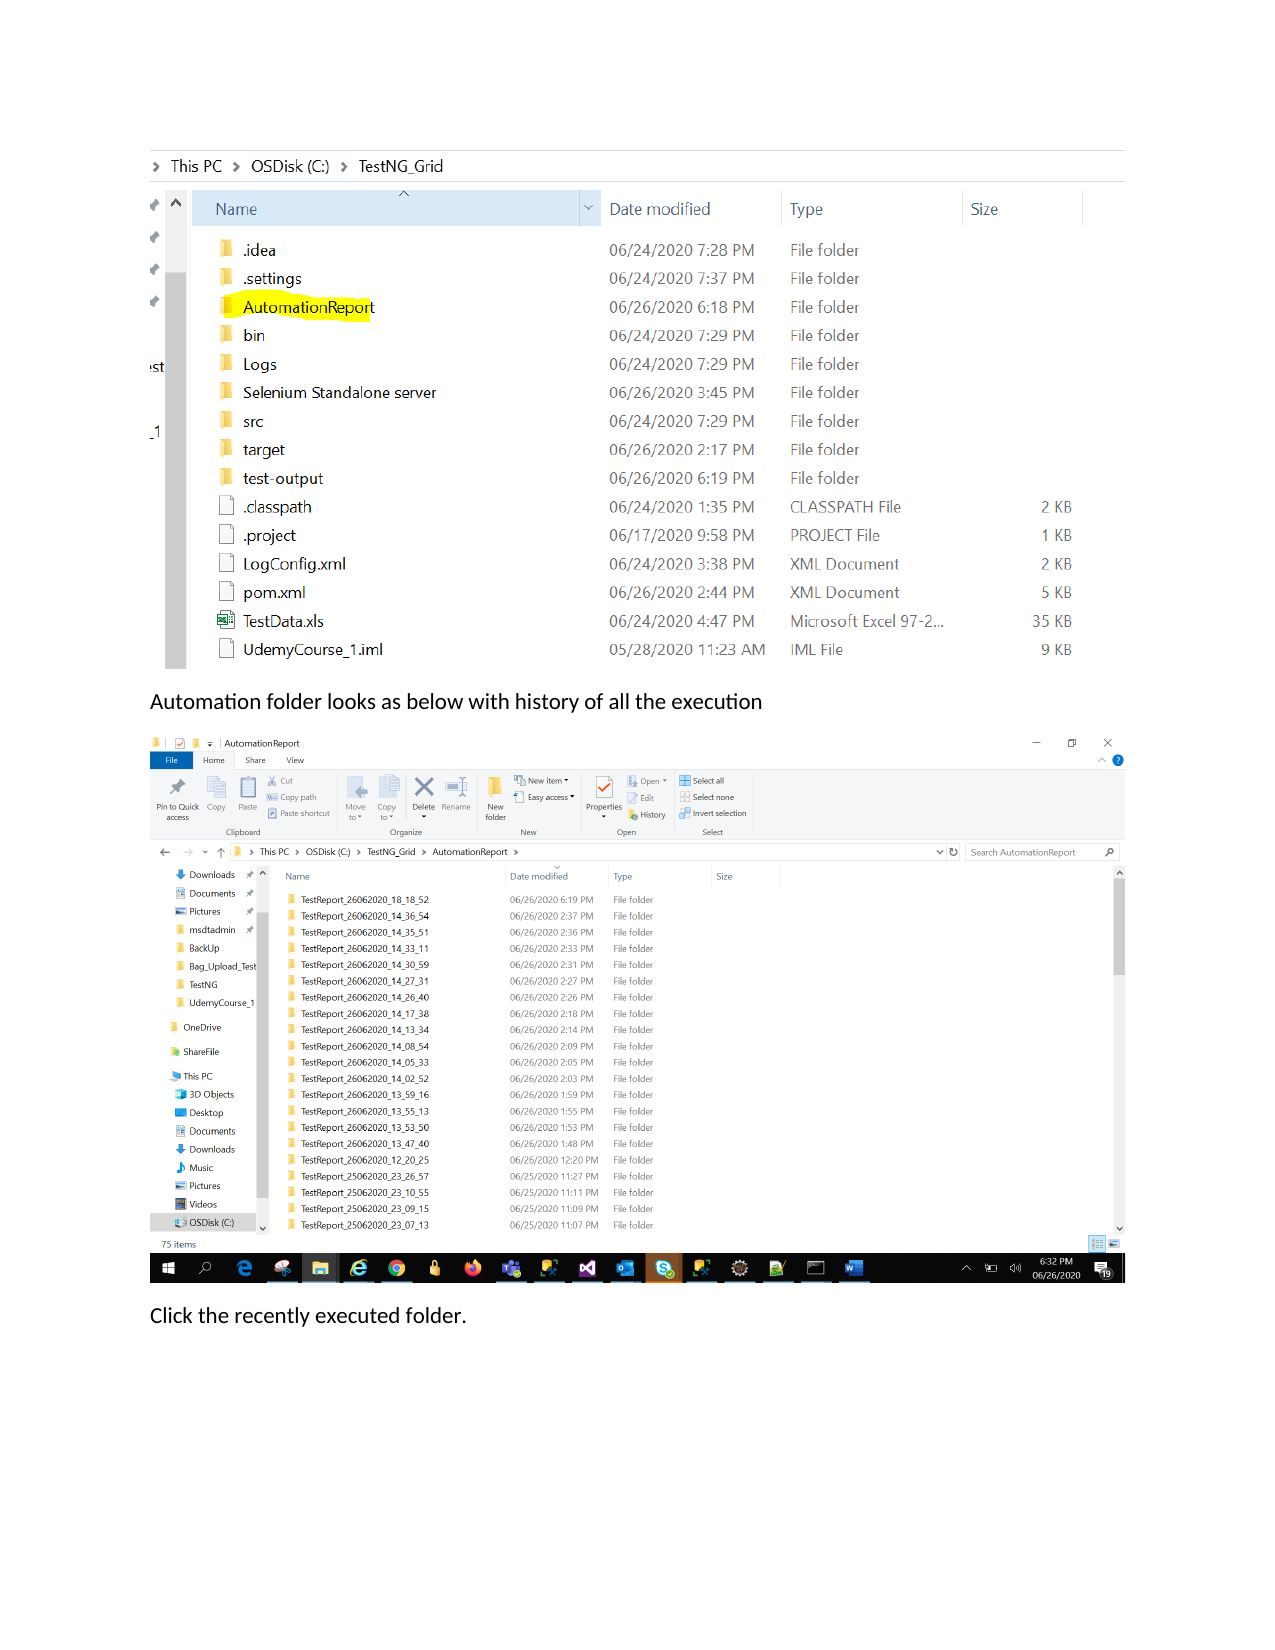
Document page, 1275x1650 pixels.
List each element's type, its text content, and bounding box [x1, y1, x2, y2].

text Automation folder looks as below with history of all the execution [150, 687, 1125, 716]
text Click the recently executed folder. [150, 1302, 1125, 1330]
picture [150, 734, 1125, 1283]
picture [150, 150, 1125, 669]
